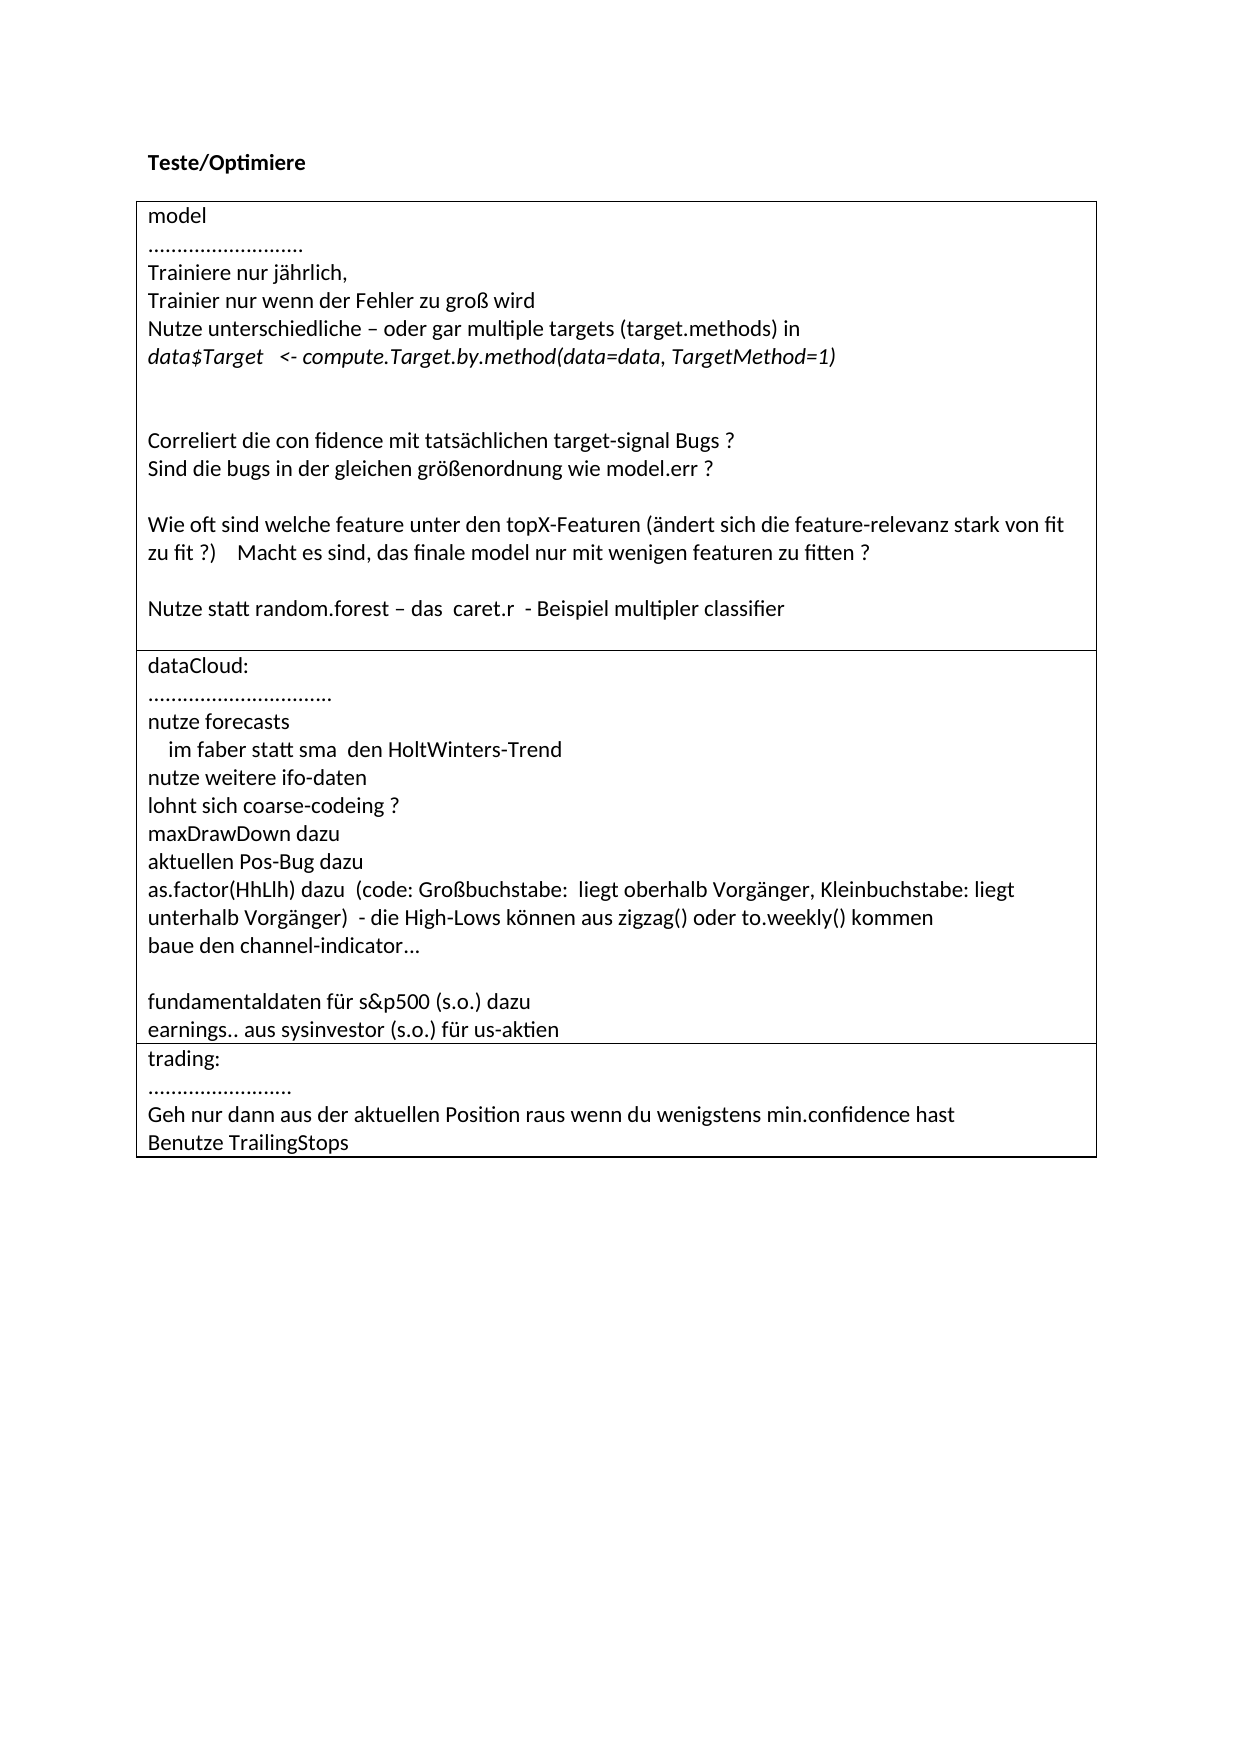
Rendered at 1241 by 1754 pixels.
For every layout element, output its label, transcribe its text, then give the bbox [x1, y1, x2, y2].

text Teste/Optimiere [148, 148, 1093, 176]
table_header model ........................... Trainiere nur jährlich, Trainier nur wenn der Fehler zu groß wird Nutze unterschiedliche – oder gar multiple targets (target.methods) in data$Target <- compute.Target.by.method(data=data, TargetMethod=1) Correliert die con fidence mit tatsächlichen target-signal Bugs ? Sind die bugs in der gleichen größenordnung wie model.err ? Wie oft sind welche feature unter den topX-Featuren (ändert sich die feature-relevanz stark von fit zu fit ?) Macht es sind, das finale model nur mit wenigen featuren zu fitten ? Nutze statt random.forest – das caret.r - Beispiel multipler classifier [137, 202, 1096, 650]
table_cell dataCloud: ................................ nutze forecasts im faber statt sma den HoltWinters-Trend nutze weitere ifo-daten lohnt sich coarse-codeing ? maxDrawDown dazu aktuellen Pos-Bug dazu as.factor(HhLlh) dazu (code: Großbuchstabe: liegt oberhalb Vorgänger, Kleinbuchstabe: liegt unterhalb Vorgänger) - die High-Lows können aus zigzag() oder to.weekly() kommen baue den channel-indicator... fundamentaldaten für s&p500 (s.o.) dazu earnings.. aus sysinvestor (s.o.) für us-aktien [137, 651, 1096, 1043]
table_cell trading: ......................... Geh nur dann aus der aktuellen Position raus wenn du wenigstens min.confidence hast Benutze TrailingStops [137, 1044, 1096, 1156]
